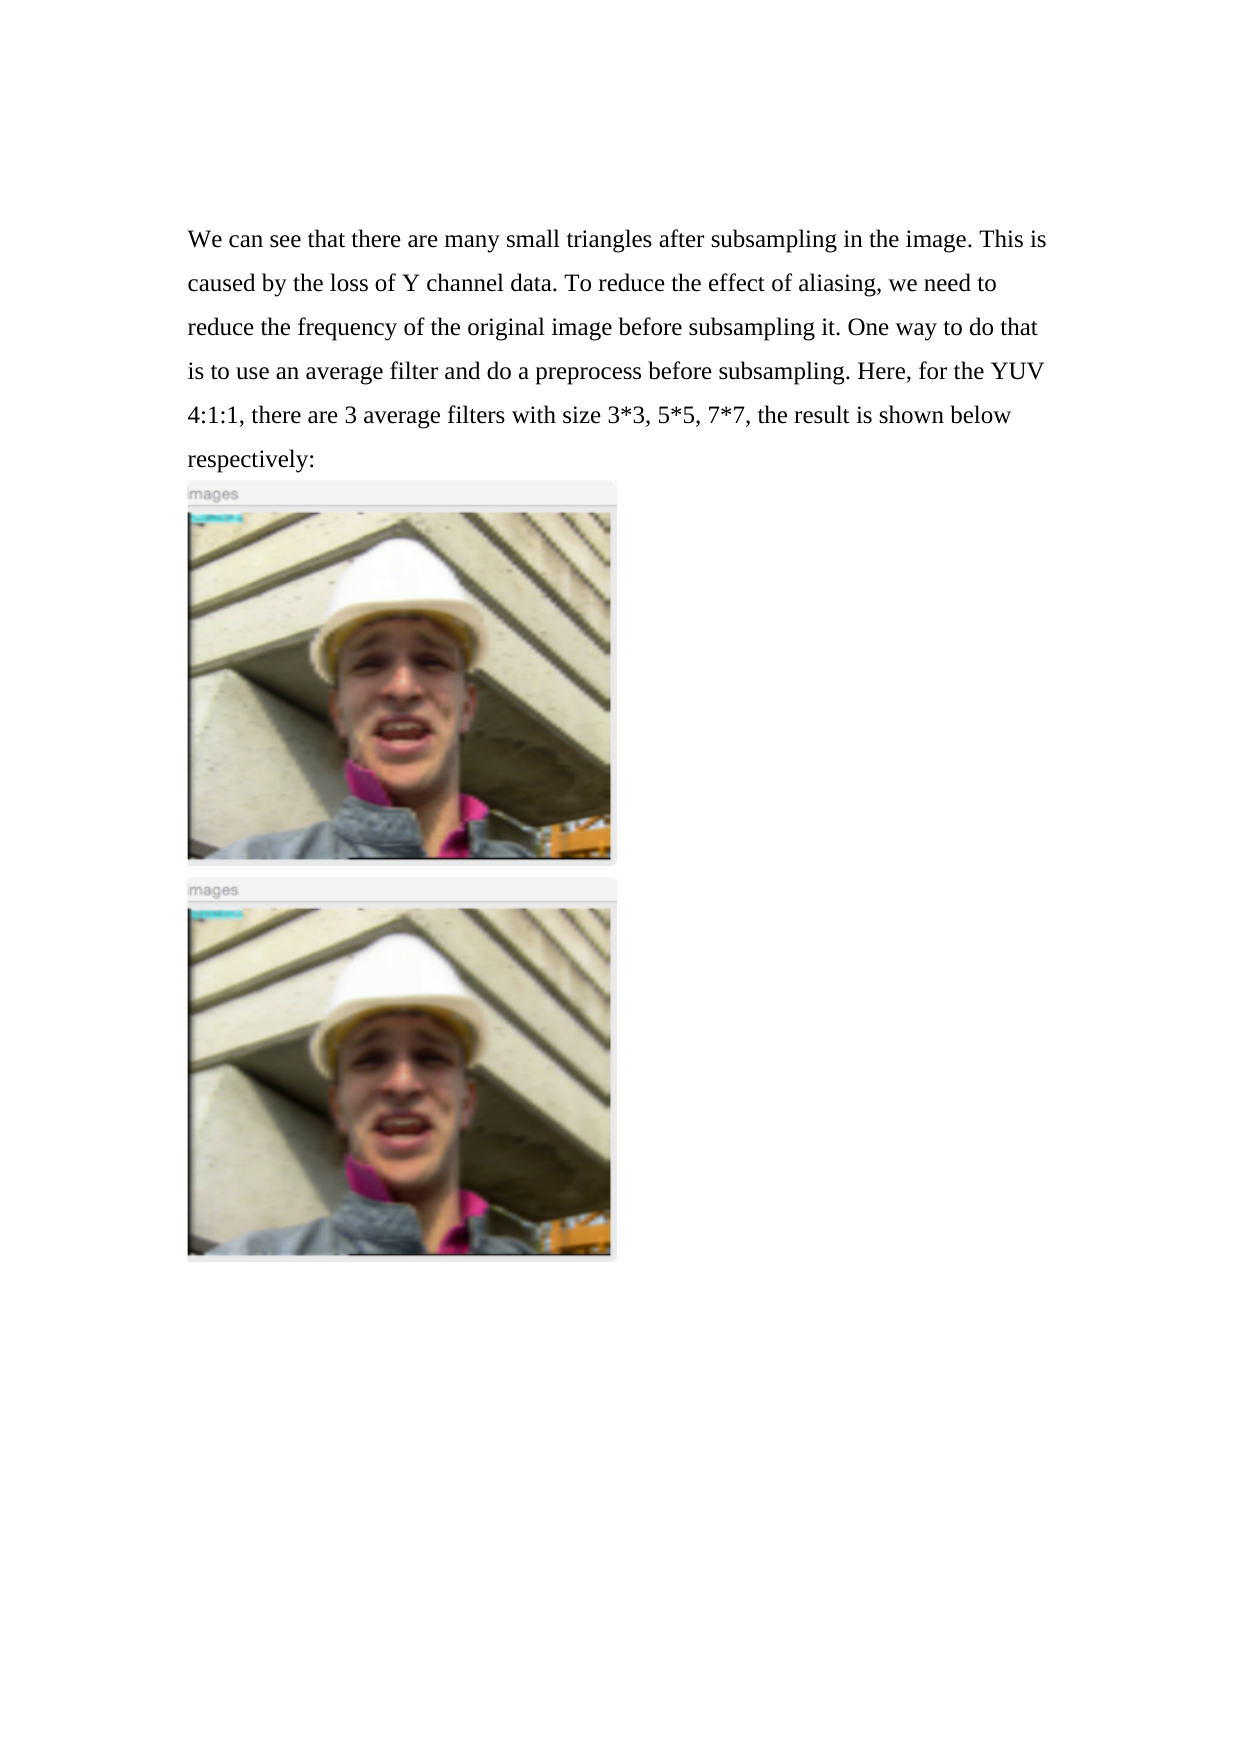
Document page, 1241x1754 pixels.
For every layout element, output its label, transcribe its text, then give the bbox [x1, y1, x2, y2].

picture [187, 480, 617, 866]
text We can see that there are many small triangles after subsampling in the image. This is caused by the loss of Y channel data. To reduce the effect of aliasing, we need to reduce the frequency of the original image before subsampling it. One way to do that is to use an average filter and do a preprocess before subsampling. Here, for the YUV 4:1:1, there are 3 average filters with size 3*3, 5*5, 7*7, the result is shown below respectively: [187, 216, 1053, 480]
picture [187, 877, 617, 1262]
